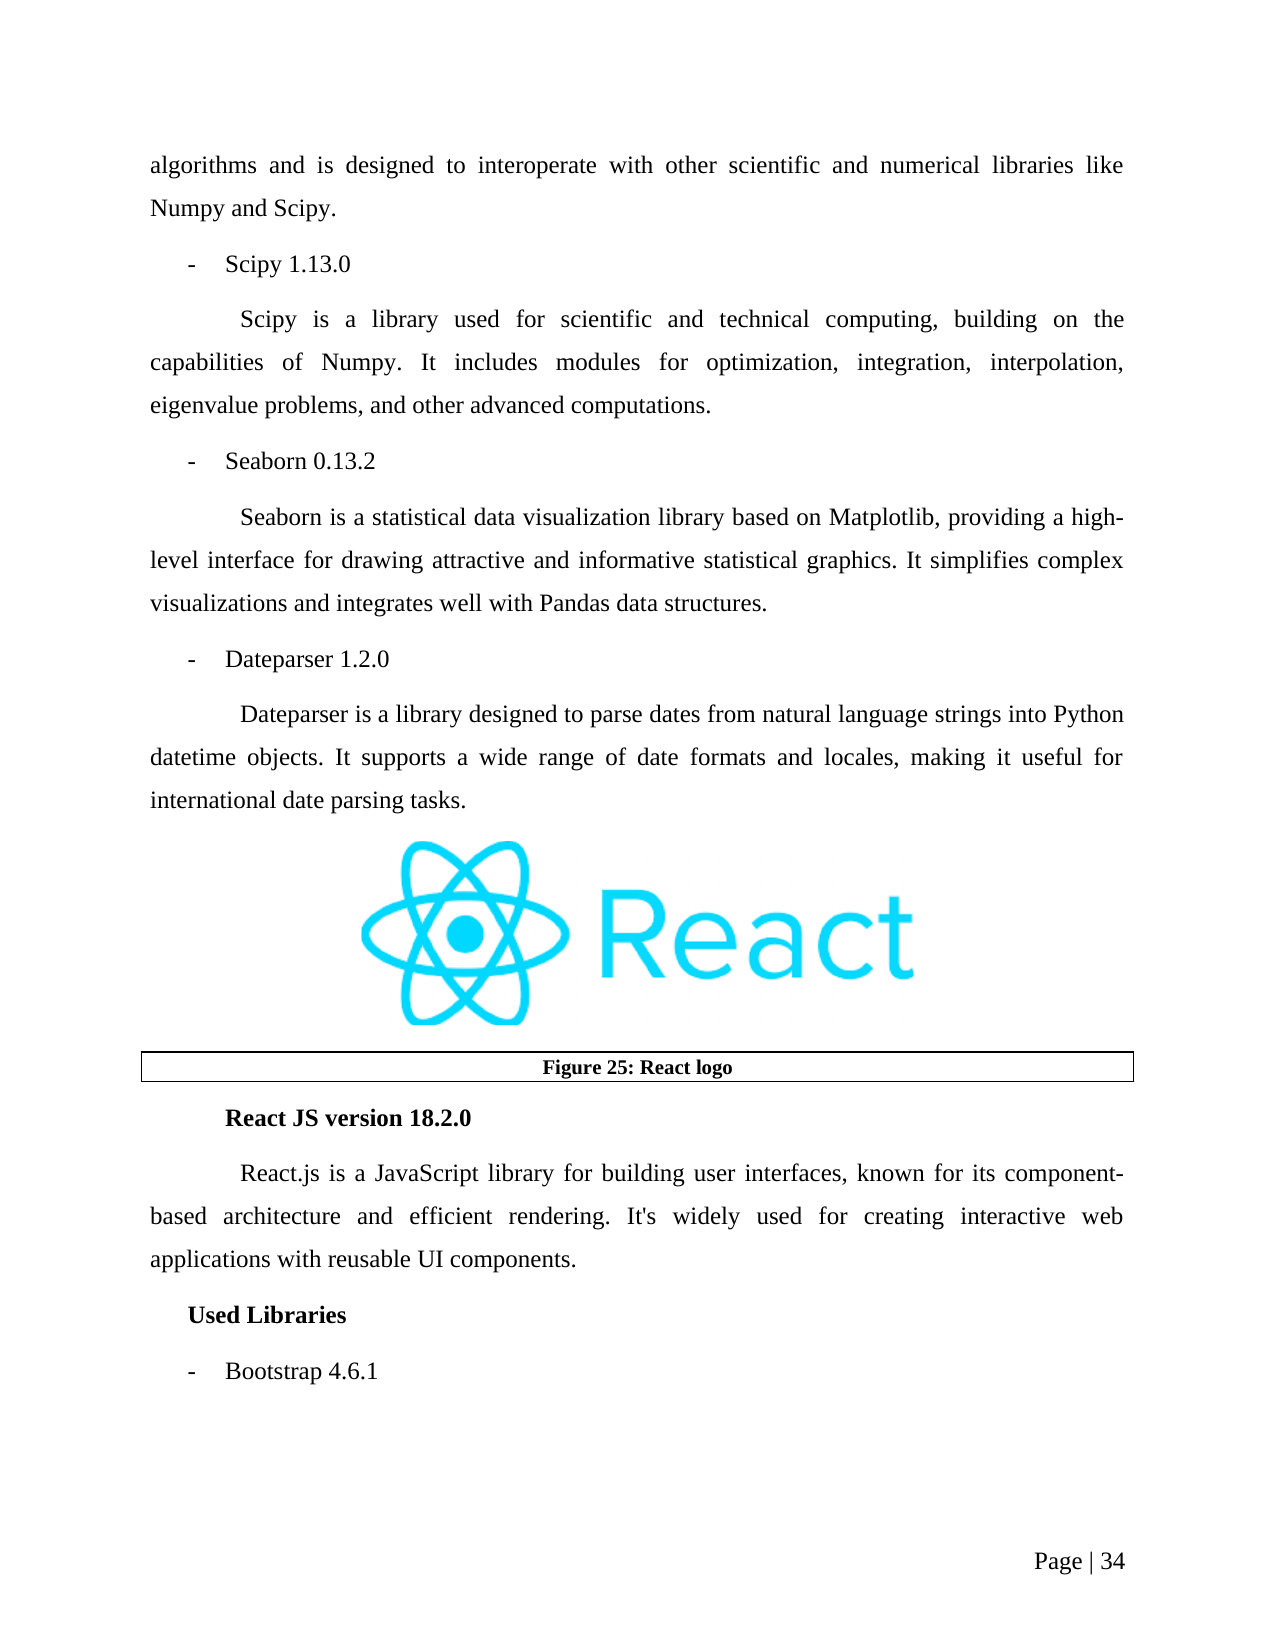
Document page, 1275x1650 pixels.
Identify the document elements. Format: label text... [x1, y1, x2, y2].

picture [361, 841, 914, 1025]
list Bootstrap 4.6.1 [187, 1356, 1125, 1384]
text Used Libraries [150, 1300, 1125, 1329]
text React JS version 18.2.0 [150, 1103, 1125, 1131]
list Seaborn 0.13.2 [187, 446, 1125, 475]
text React.js is a JavaScript library for building user interfaces, known for its component-based architecture and efficient rendering. It's widely used for creating interactive web applications with reusable UI components. [150, 1158, 1125, 1273]
text Seaborn is a statistical data visualization library based on Matplotlib, providing a high-level interface for drawing attractive and informative statistical graphics. It simplifies complex visualizations and integrates well with Pandas data structures. [150, 502, 1125, 617]
text Dateparser is a library designed to parse dates from natural language strings into Python datetime objects. It supports a wide range of date formats and locales, making it useful for international date parsing tasks. [150, 699, 1125, 814]
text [150, 150, 1125, 222]
text Figure 25: React logo [142, 1053, 1133, 1081]
list Scipy 1.13.0 [187, 249, 1125, 277]
text Scipy is a library used for scientific and technical computing, building on the capabilities of Numpy. It includes modules for optimization, integration, interpolation, eigenvalue problems, and other advanced computations. [150, 304, 1125, 419]
list Dateparser 1.2.0 [187, 644, 1125, 672]
